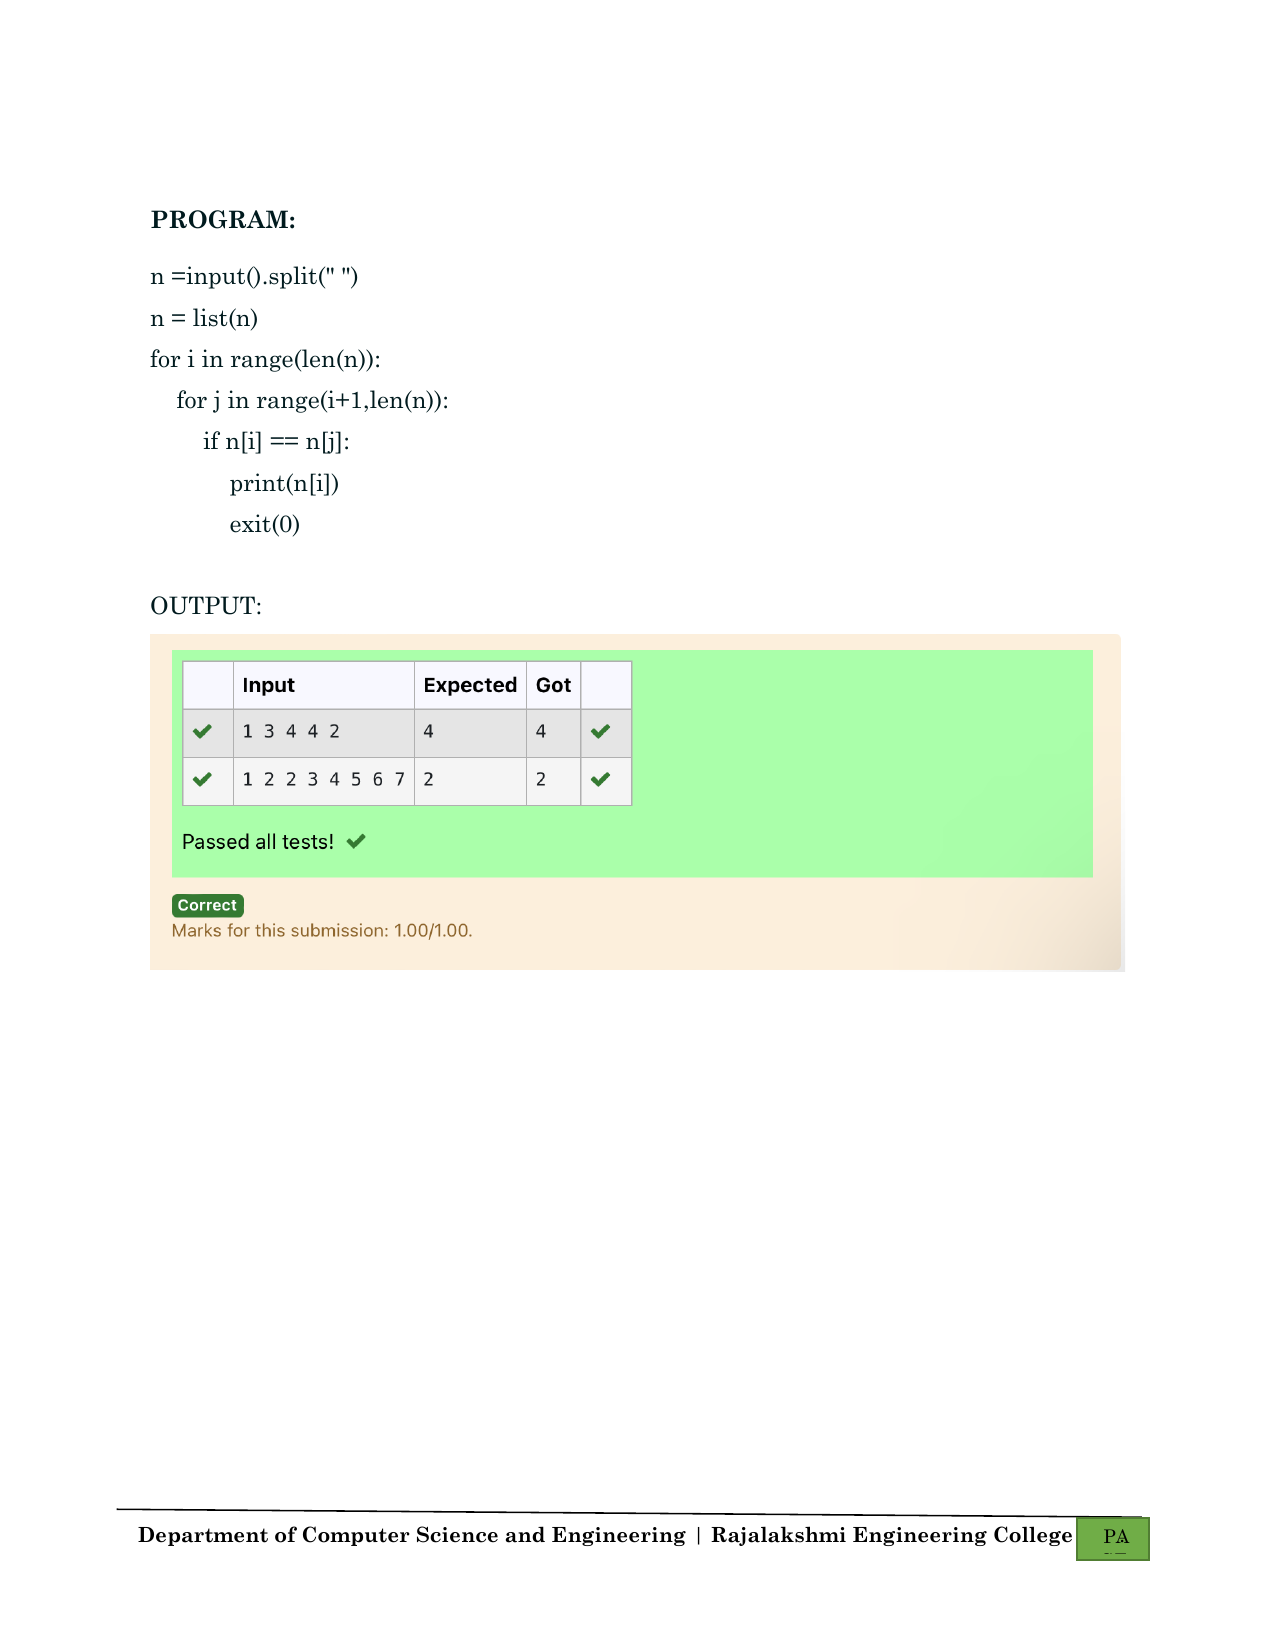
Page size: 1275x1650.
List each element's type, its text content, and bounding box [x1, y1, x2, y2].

text PROGRAM: [150, 206, 1125, 234]
text for j in range(i+1,len(n)): [150, 385, 1125, 413]
text n =input().split(" ") [150, 261, 1125, 290]
text if n[i] == n[j]: [150, 426, 1125, 455]
picture [150, 632, 1125, 972]
text for i in range(len(n)): [150, 343, 1125, 372]
text n = list(n) [150, 302, 1125, 331]
text OUTPUT: [150, 591, 1125, 620]
text exit(0) [150, 508, 1125, 537]
text print(n[i]) [150, 467, 1125, 496]
